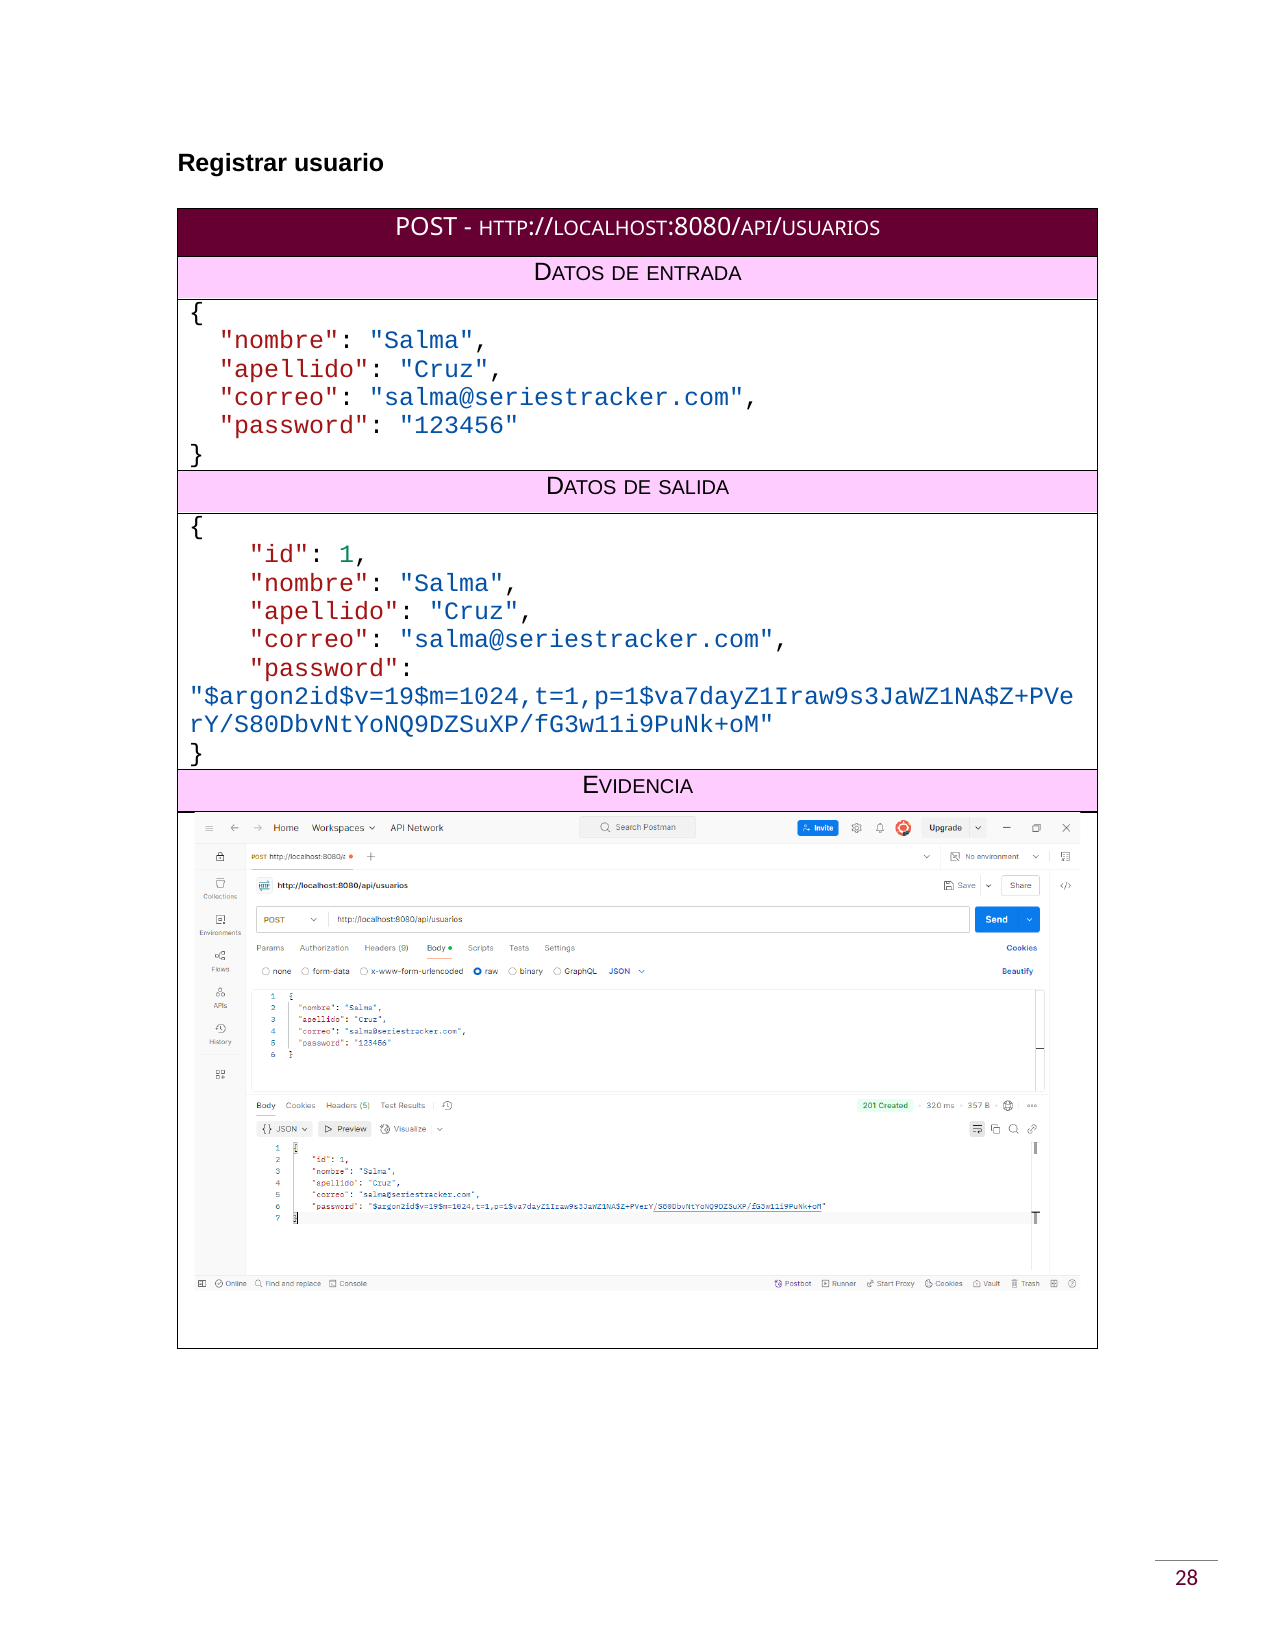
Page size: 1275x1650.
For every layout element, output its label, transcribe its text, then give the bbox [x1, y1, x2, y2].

table_header POST - http://localhost:8080/api/usuarios [178, 209, 1097, 256]
table_cell [178, 813, 1097, 1348]
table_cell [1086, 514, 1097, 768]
table_cell Datos de salida [178, 471, 1097, 512]
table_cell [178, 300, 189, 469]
table_cell Evidencia [178, 770, 1097, 811]
table_cell Datos de entrada [178, 257, 1097, 298]
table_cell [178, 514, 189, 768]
picture [194, 812, 1081, 1291]
text Registrar usuario [177, 148, 1098, 176]
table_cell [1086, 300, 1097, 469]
